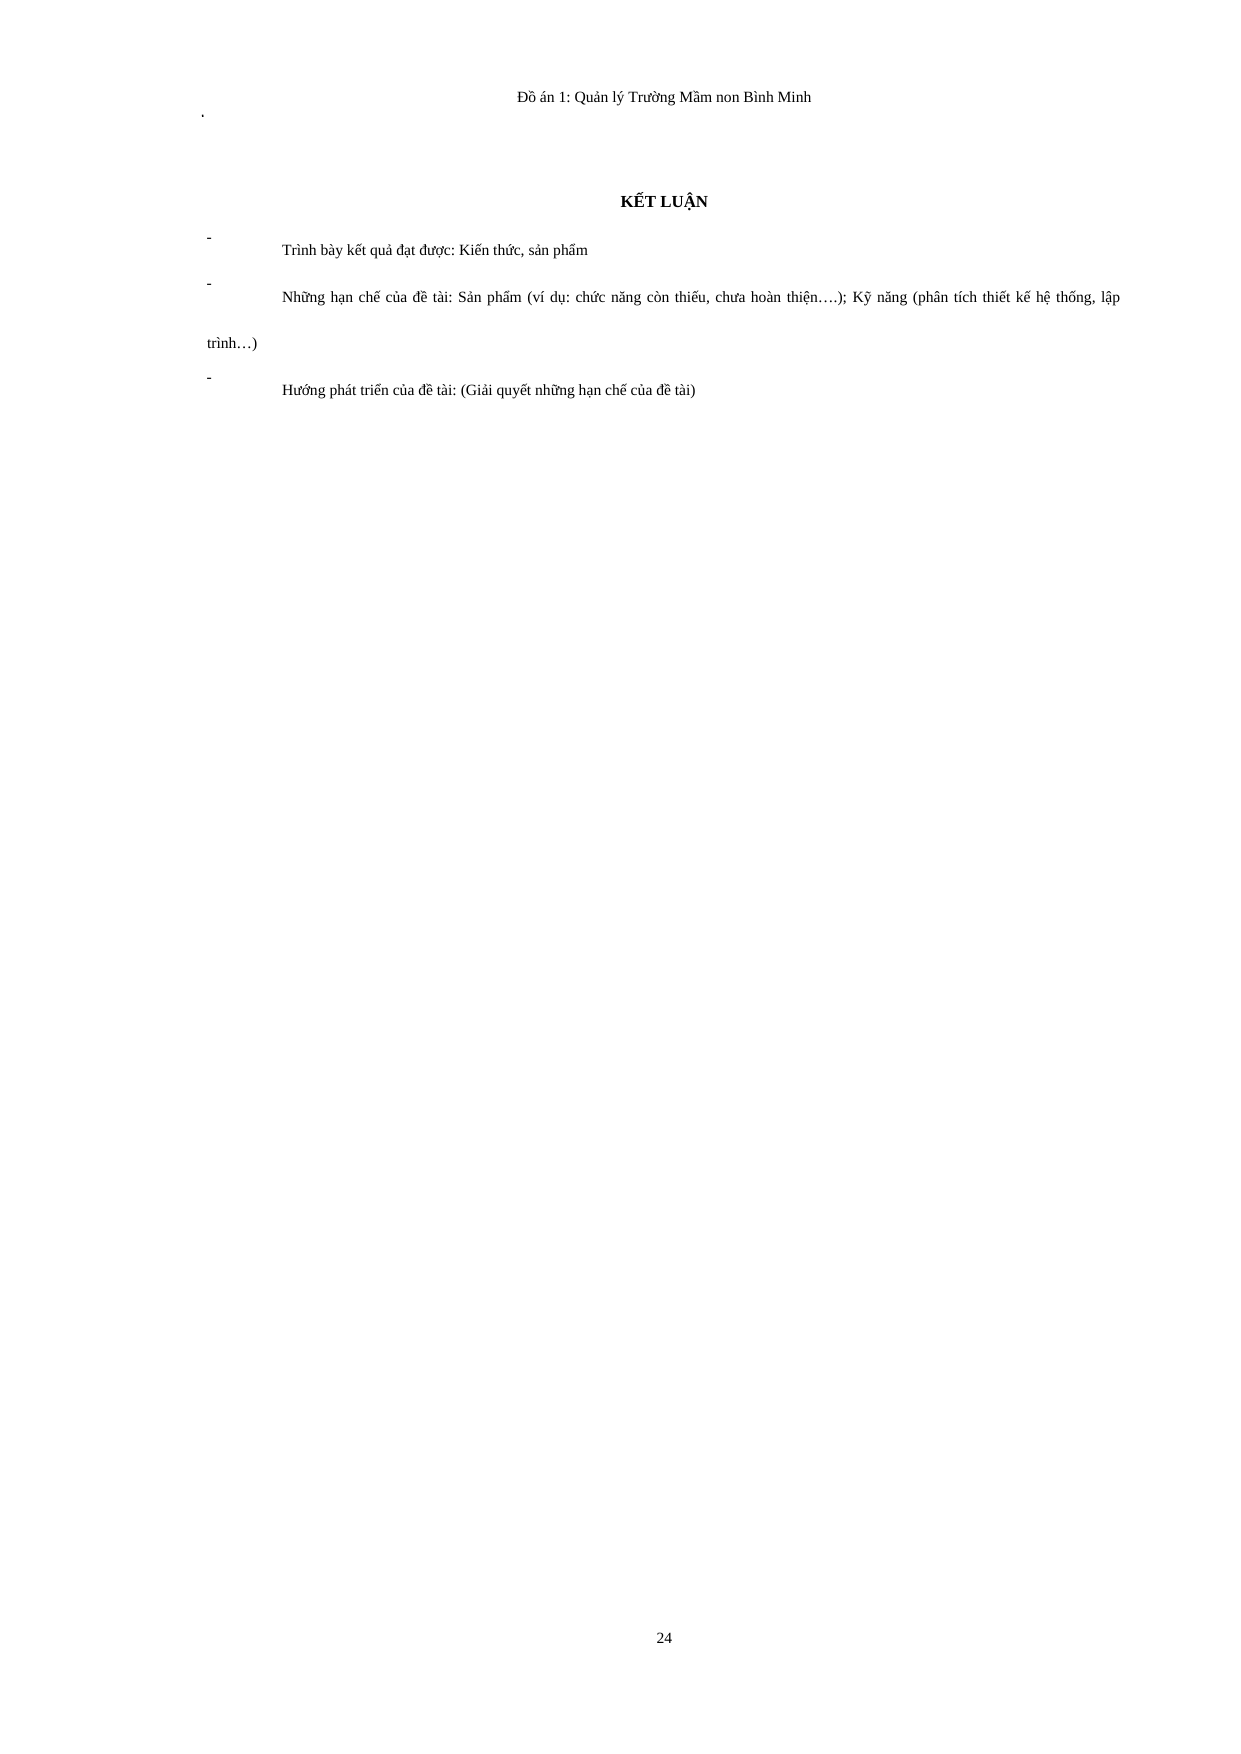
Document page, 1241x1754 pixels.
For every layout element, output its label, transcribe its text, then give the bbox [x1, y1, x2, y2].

list Trình bày kết quả đạt được: Kiến thức, sản phẩm [206, 227, 1122, 259]
list Những hạn chế của đề tài: Sản phẩm (ví dụ: chức năng còn thiếu, chưa hoàn thiện….); Kỹ năng (phân tích thiết kế hệ thống, lập trình…) [206, 274, 1122, 352]
list Hướng phát triển của đề tài: (Giải quyết những hạn chế của đề tài) [206, 367, 1122, 399]
text KẾT LUẬN [206, 177, 1122, 211]
